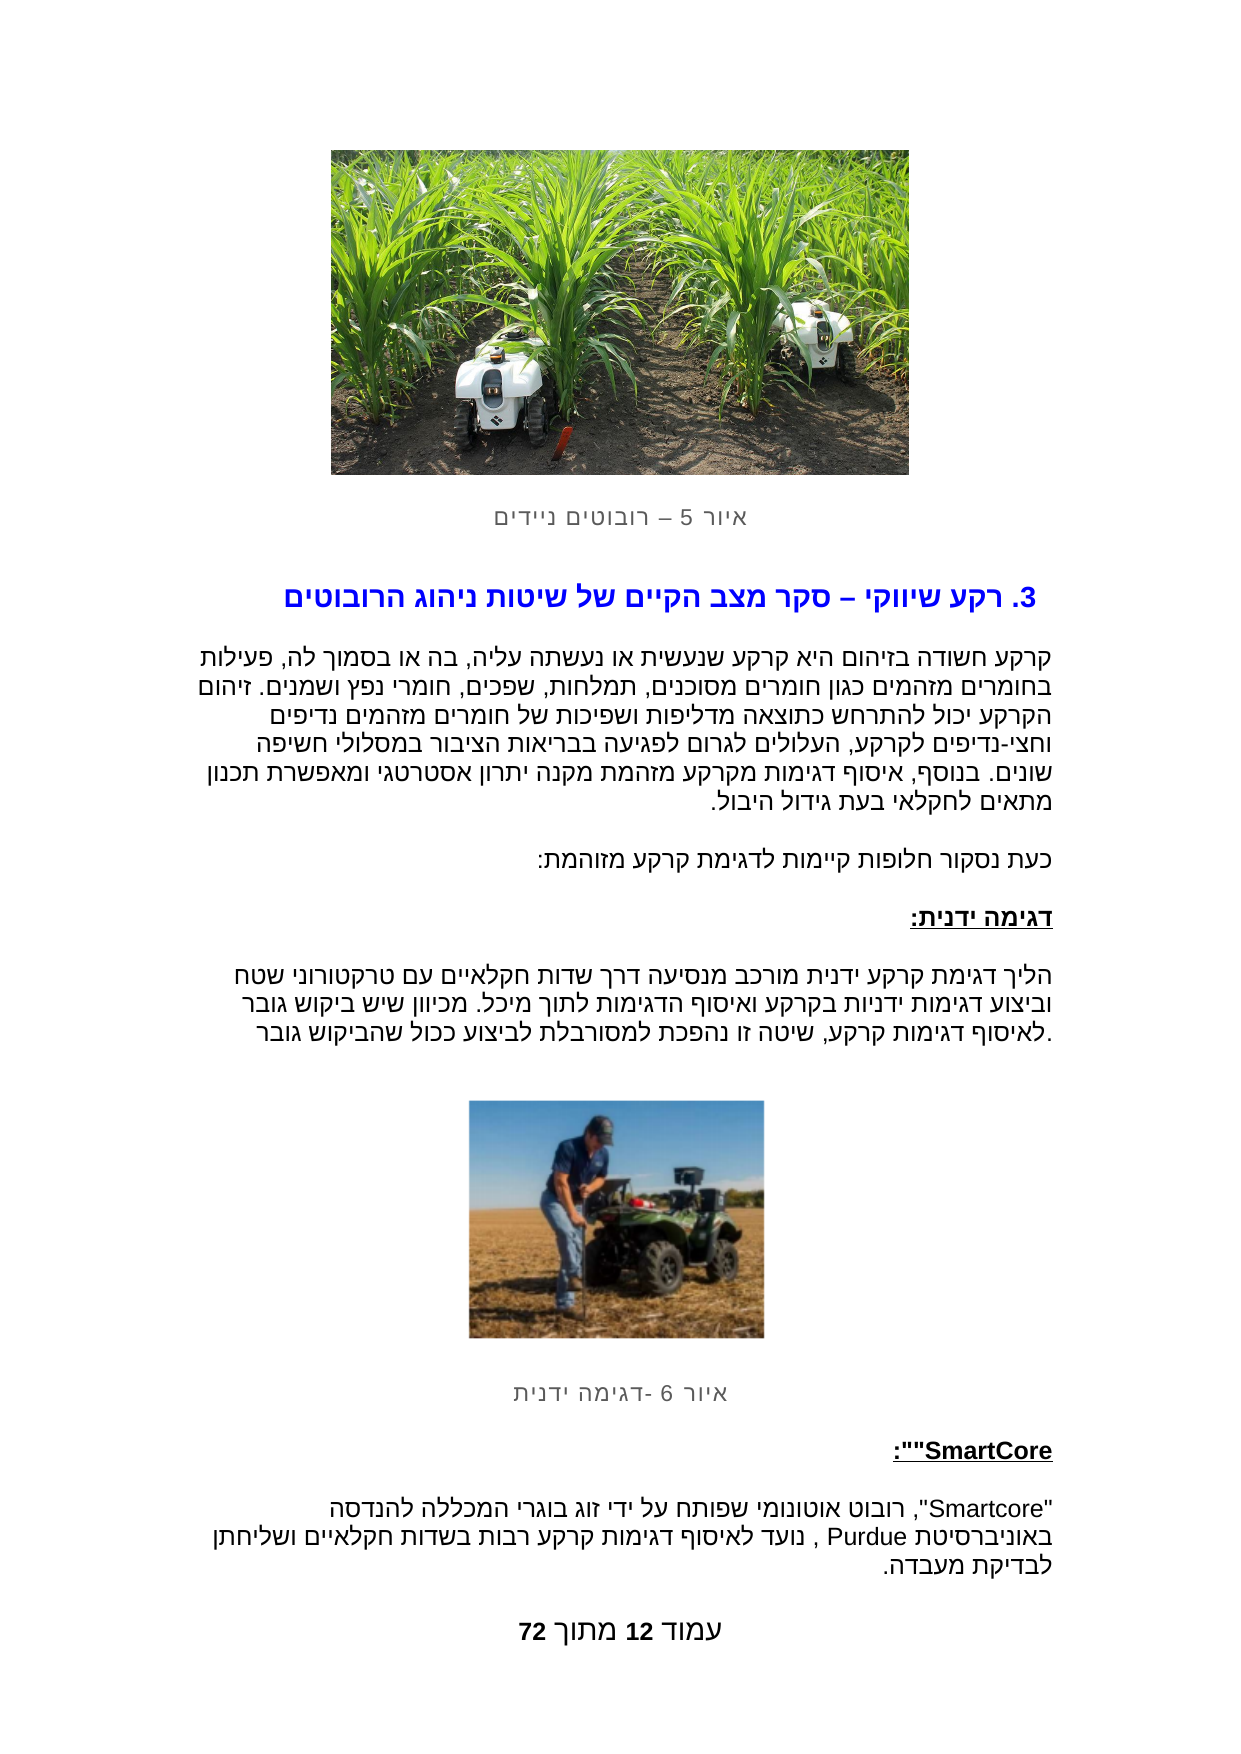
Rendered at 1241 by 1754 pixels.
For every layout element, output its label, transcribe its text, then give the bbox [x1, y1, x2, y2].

picture [331, 150, 909, 475]
subtitle 3. רקע שיווקי – סקר מצב הקיים של שיטות ניהוג הרובוטים [187, 581, 1053, 614]
subtitle איור 6 -דגימה ידנית [187, 1380, 1053, 1406]
text דגימה ידנית: [187, 903, 1053, 932]
text כעת נסקור חלופות קיימות לדגימת קרקע מזוהמת: [187, 845, 1053, 874]
text "Smartcore", רובוט אוטונומי שפותח על ידי זוג בוגרי המכללה להנדסה באוניברסיטת Purdue , נועד לאיסוף דגימות קרקע רבות בשדות חקלאיים ושליחתן לבדיקת מעבדה. [187, 1493, 1053, 1580]
picture [449, 1076, 791, 1351]
text קרקע חשודה בזיהום היא קרקע שנעשית או נעשתה עליה, בה או בסמוך לה, פעילות בחומרים מזהמים כגון חומרים מסוכנים, תמלחות, שפכים, חומרי נפץ ושמנים. זיהום הקרקע יכול להתרחש כתוצאה מדליפות ושפיכות של חומרים מזהמים נדיפים וחצי-נדיפים לקרקע, העלולים לגרום לפגיעה בבריאות הציבור במסלולי חשיפה שונים. בנוסף, איסוף דגימות מקרקע מזהמת מקנה יתרון אסטרטגי ומאפשרת תכנון מתאים לחקלאי בעת גידול היבול. [187, 643, 1053, 816]
text הליך דגימת קרקע ידנית מורכב מנסיעה דרך שדות חקלאיים עם טרקטורוני שטח וביצוע דגימות ידניות בקרקע ואיסוף הדגימות לתוך מיכל. מכיוון שיש ביקוש גובר לאיסוף דגימות קרקע, שיטה זו נהפכת למסורבלת לביצוע ככול שהביקוש גובר. [187, 961, 1053, 1047]
text SmartCore"": [187, 1436, 1053, 1464]
subtitle איור 5 – רובוטים ניידים [187, 504, 1053, 531]
